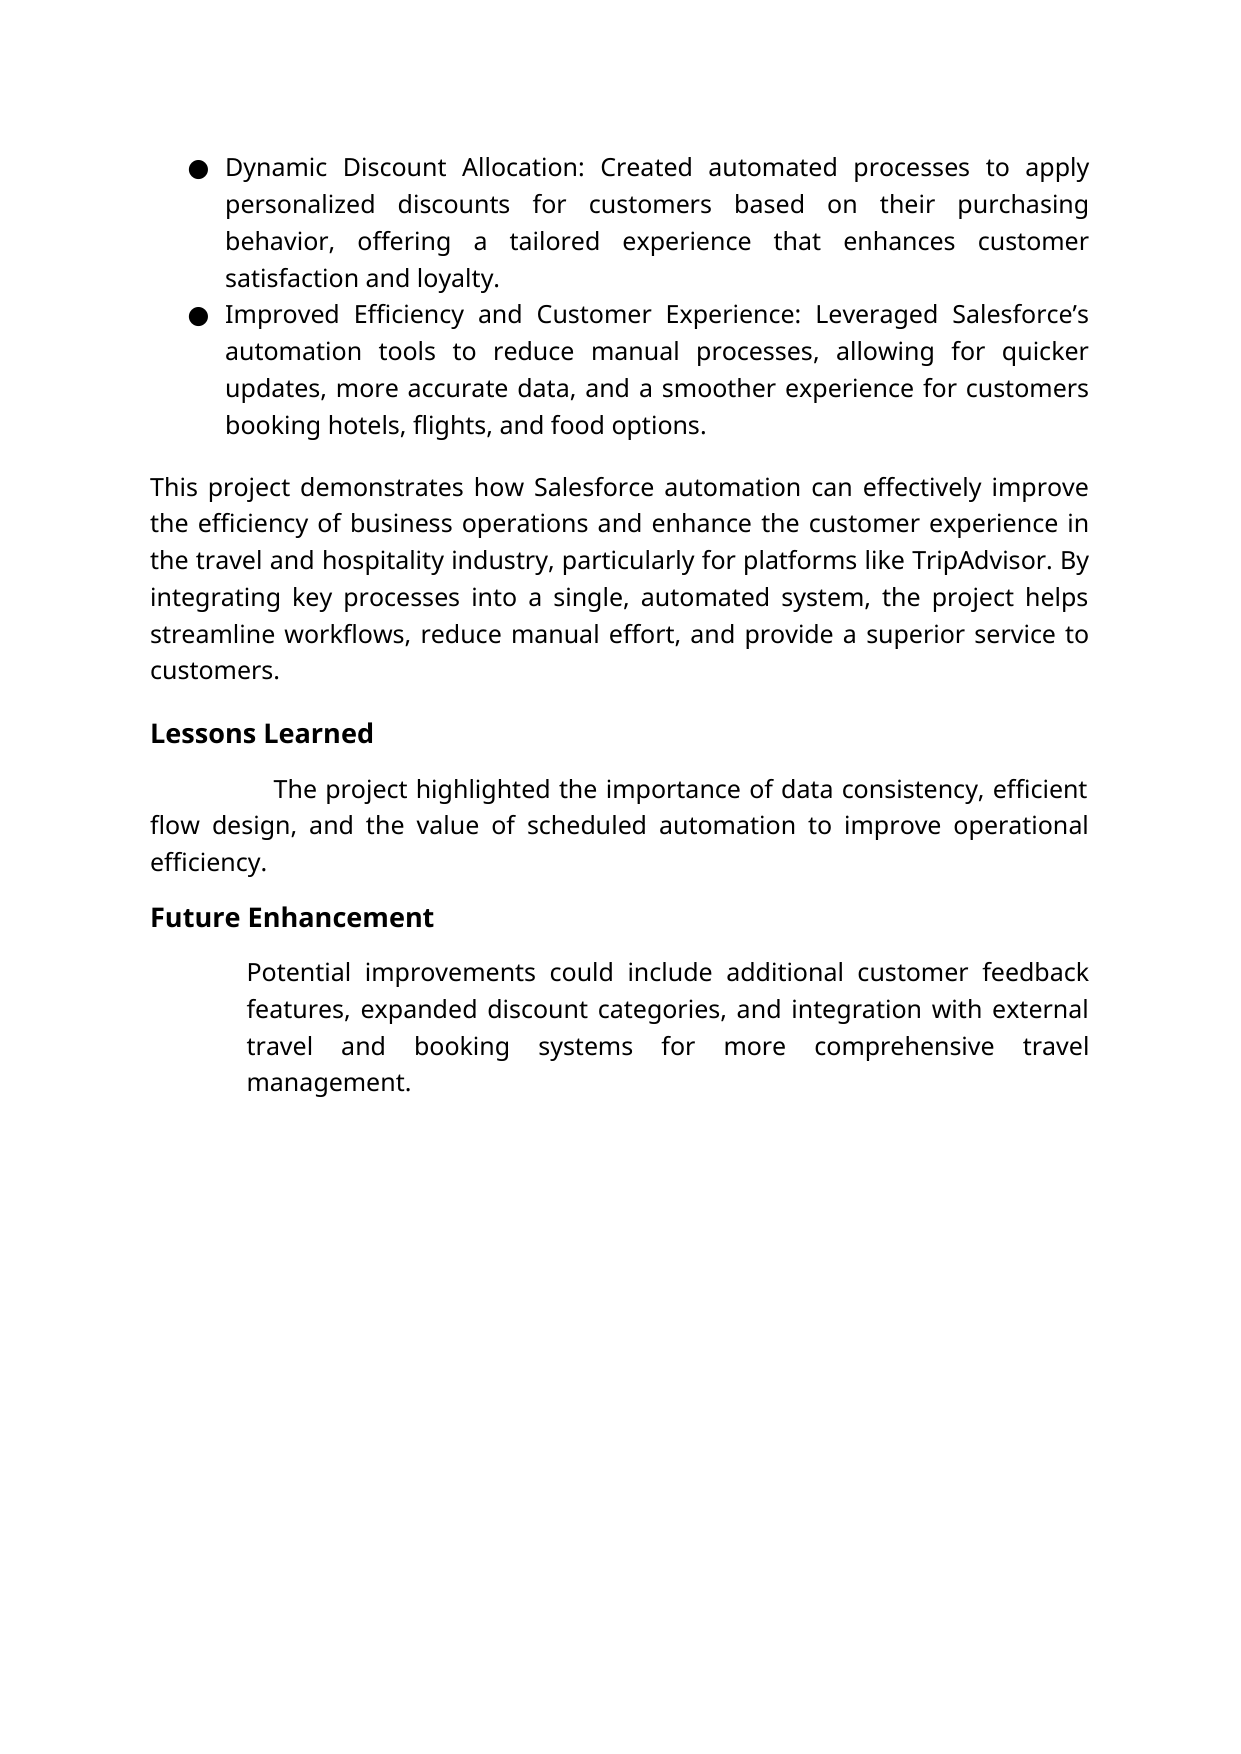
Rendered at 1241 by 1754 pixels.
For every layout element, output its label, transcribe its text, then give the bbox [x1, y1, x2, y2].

text The project highlighted the importance of data consistency, efficient flow design, and the value of scheduled automation to improve operational efficiency. [150, 771, 1090, 879]
list Dynamic Discount Allocation: Created automated processes to apply personalized discounts for customers based on their purchasing behavior, offering a tailored experience that enhances customer satisfaction and loyalty. [187, 150, 1090, 294]
list Improved Efficiency and Customer Experience: Leveraged Salesforce’s automation tools to reduce manual processes, allowing for quicker updates, more accurate data, and a smoother experience for customers booking hotels, flights, and food options. [187, 297, 1090, 441]
text Future Enhancement [150, 898, 1090, 935]
text Potential improvements could include additional customer feedback features, expanded discount categories, and integration with external travel and booking systems for more comprehensive travel management. [246, 955, 1090, 1099]
text Lessons Learned [150, 715, 1090, 752]
text This project demonstrates how Salesforce automation can effectively improve the efficiency of business operations and enhance the customer experience in the travel and hospitality industry, particularly for platforms like TripAdvisor. By integrating key processes into a single, automated system, the project helps streamline workflows, reduce manual effort, and provide a superior service to customers. [150, 469, 1090, 687]
